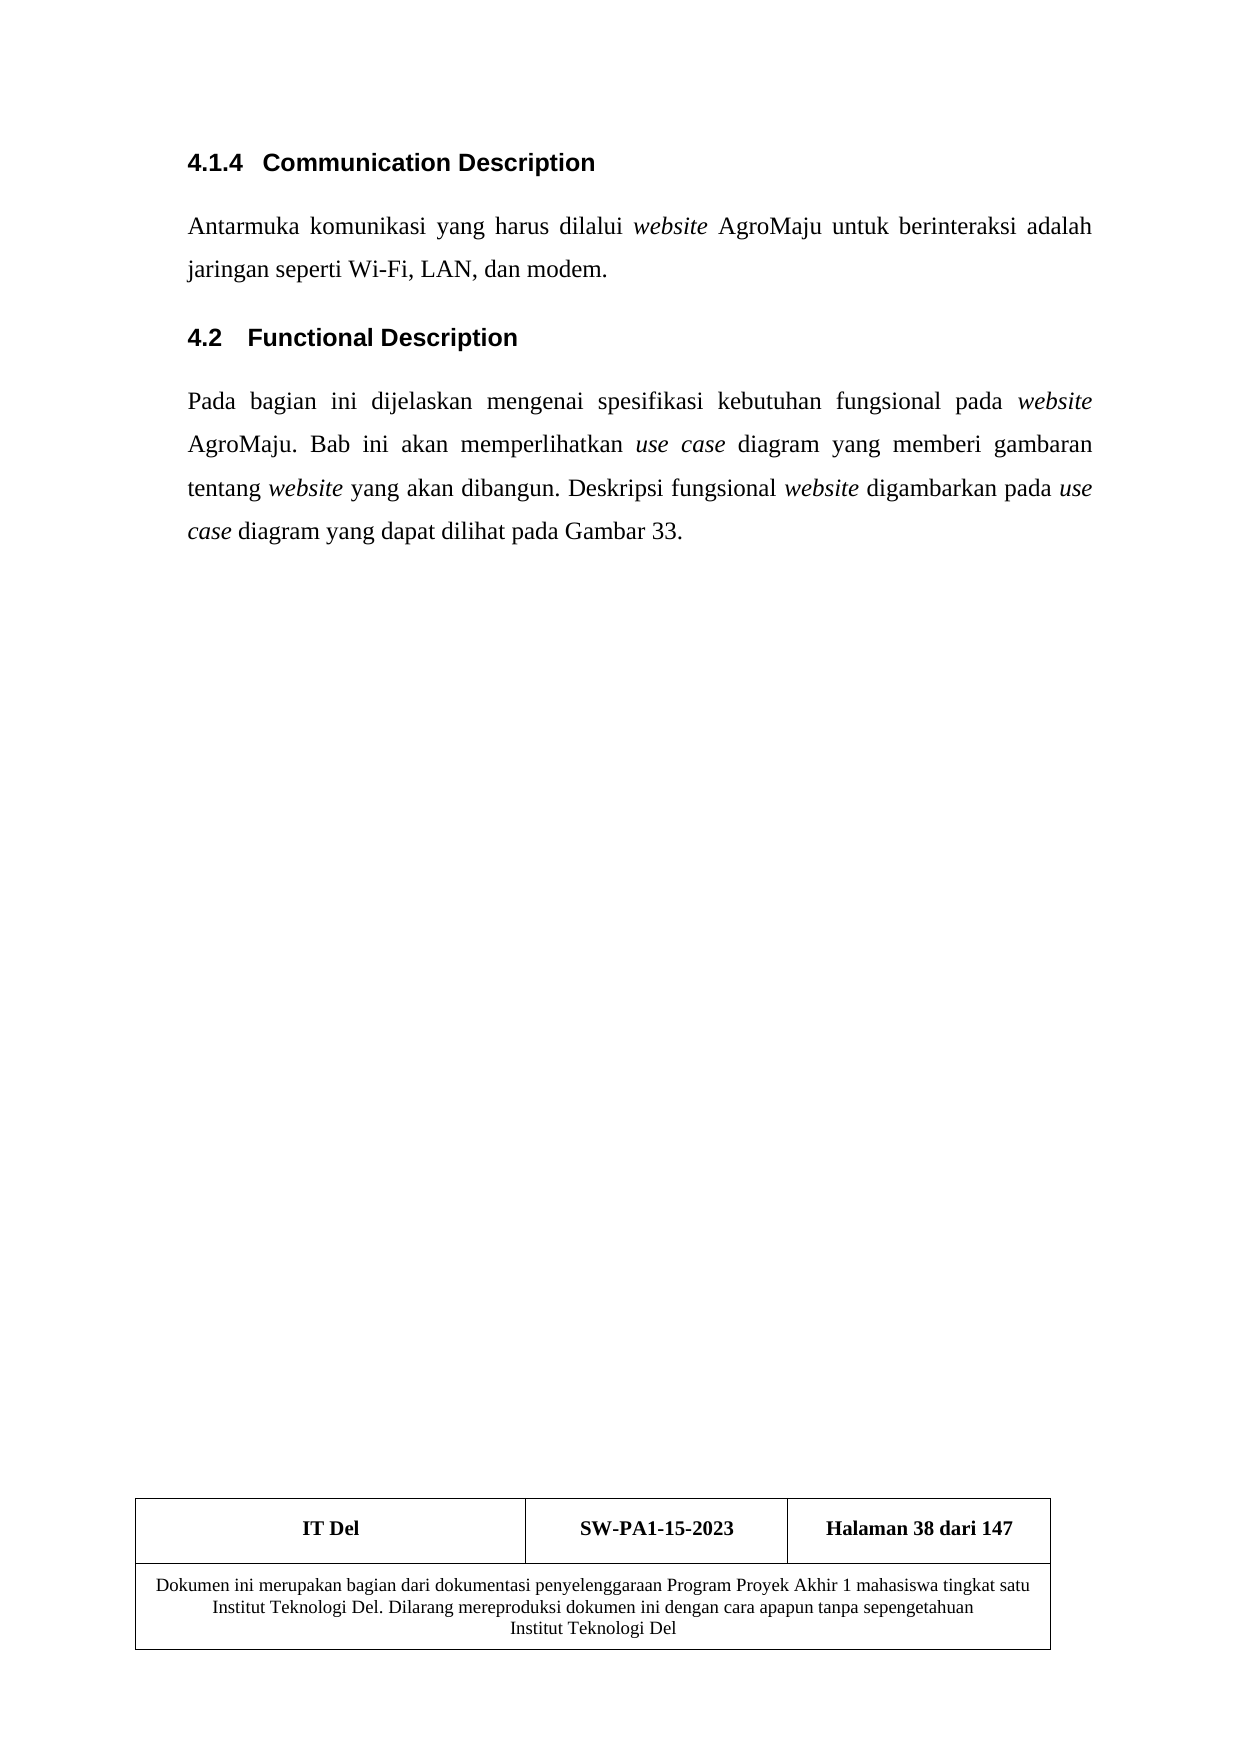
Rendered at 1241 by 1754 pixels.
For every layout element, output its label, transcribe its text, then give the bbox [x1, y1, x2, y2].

subtitle Communication Description [187, 148, 1092, 176]
subtitle Functional Description [187, 323, 1092, 351]
text Antarmuka komunikasi yang harus dilalui website AgroMaju untuk berinteraksi adalah jaringan seperti Wi-Fi, LAN, dan modem. [187, 211, 1092, 283]
text Pada bagian ini dijelaskan mengenai spesifikasi kebutuhan fungsional pada website AgroMaju. Bab ini akan memperlihatkan use case diagram yang memberi gambaran tentang website yang akan dibangun. Deskripsi fungsional website digambarkan pada use case diagram yang dapat dilihat pada Gambar 33. [187, 386, 1092, 544]
